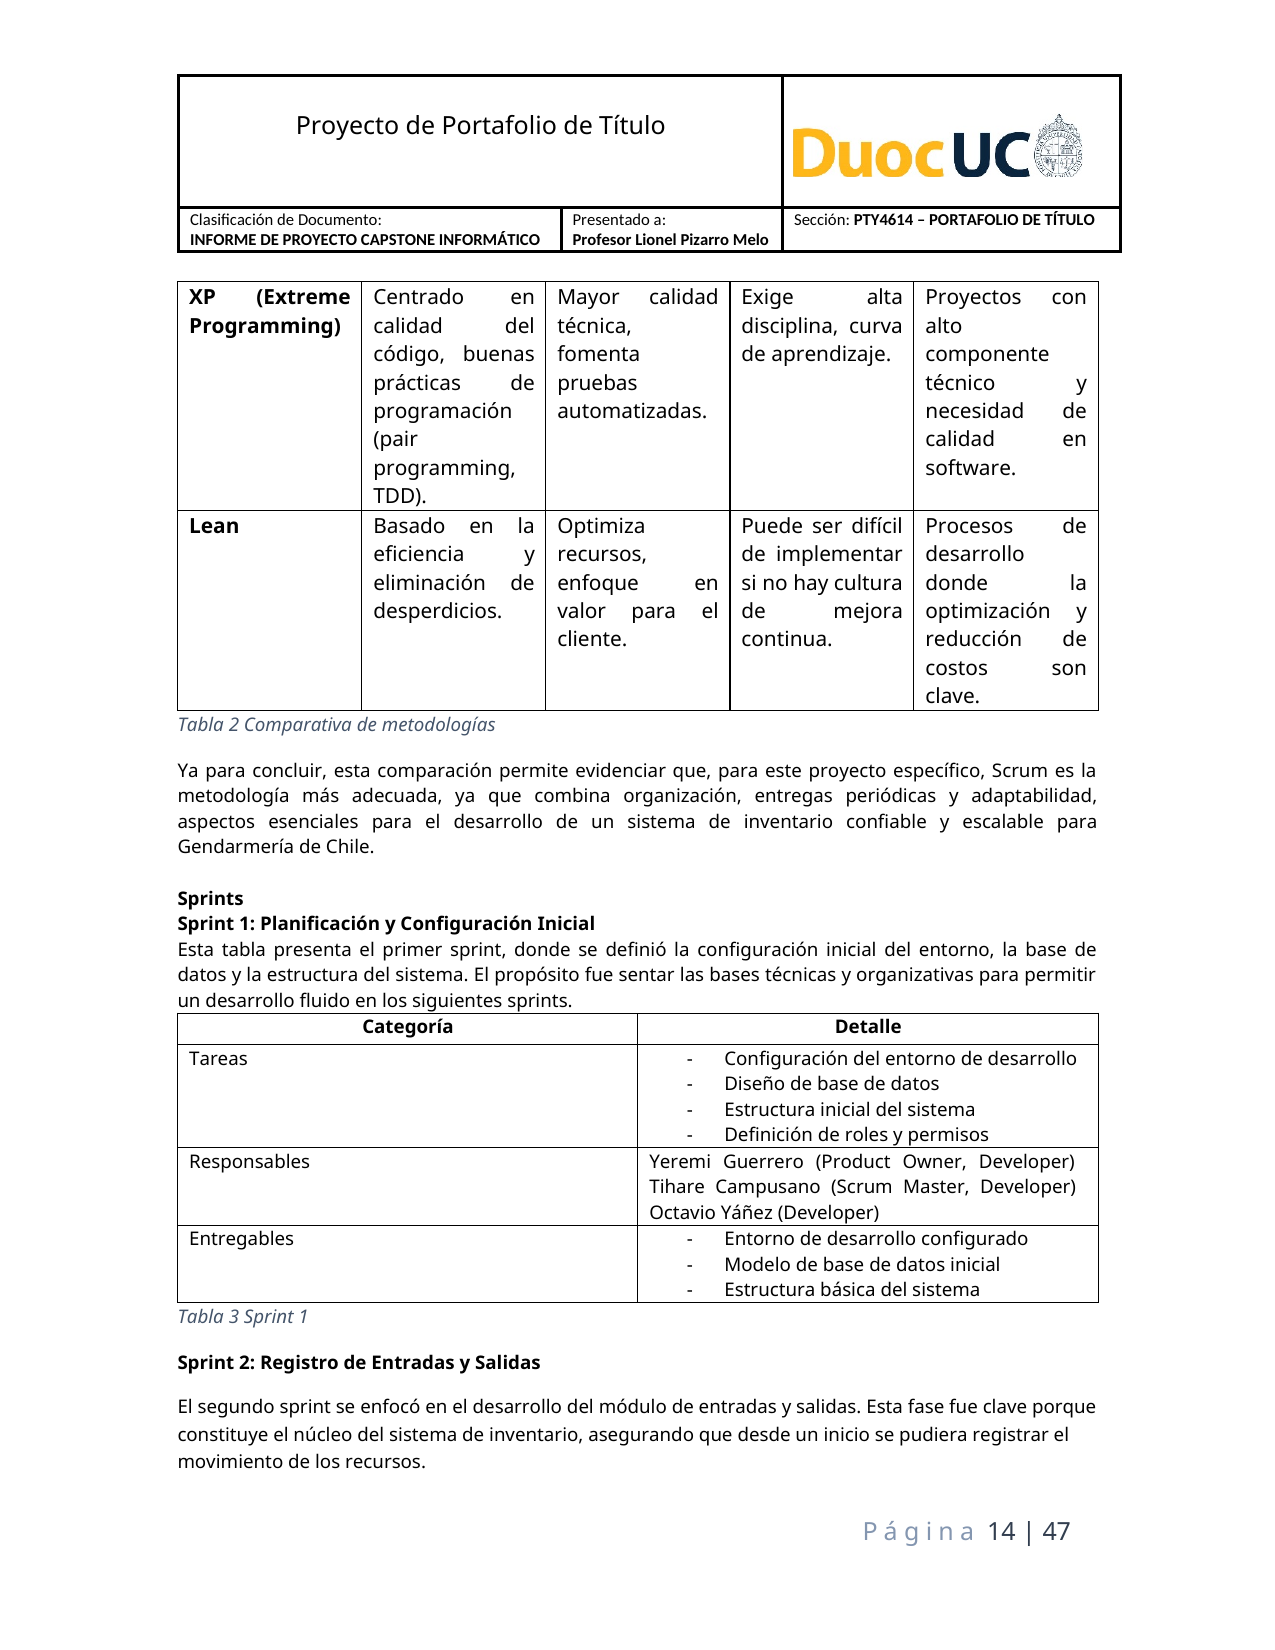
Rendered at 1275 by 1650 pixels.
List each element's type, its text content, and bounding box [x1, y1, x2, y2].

table_cell Entorno de desarrollo configurado Modelo de base de datos inicial Estructura básica del sistema [638, 1226, 1098, 1302]
table_cell Centrado en calidad del código, buenas prácticas de programación (pair programming, TDD). [362, 282, 545, 510]
text Sprint 2: Registro de Entradas y Salidas [177, 1349, 1098, 1375]
table_cell Basado en la eficiencia y eliminación de desperdicios. [362, 511, 545, 710]
text Sprint 1: Planificación y Configuración Inicial [177, 910, 1098, 936]
text El segundo sprint se enfocó en el desarrollo del módulo de entradas y salidas. Esta fase fue clave porque constituye el núcleo del sistema de inventario, asegurando que desde un inicio se pudiera registrar el movimiento de los recursos. [177, 1394, 1098, 1474]
table_header Detalle [638, 1014, 1098, 1044]
table_cell Exige alta disciplina, curva de aprendizaje. [731, 282, 913, 510]
table_cell Optimiza recursos, enfoque en valor para el cliente. [546, 511, 729, 710]
table_cell Tareas [178, 1045, 637, 1147]
table_cell Proyectos con alto componente técnico y necesidad de calidad en software. [914, 282, 1098, 510]
table_cell Responsables [178, 1148, 637, 1224]
text Sprints [177, 885, 1098, 910]
table_cell Entregables [178, 1226, 637, 1302]
table_header Categoría [178, 1014, 637, 1044]
table_cell Procesos de desarrollo donde la optimización y reducción de costos son clave. [914, 511, 1098, 710]
text Tabla 3 Sprint 1 [177, 1303, 1098, 1329]
text Ya para concluir, esta comparación permite evidenciar que, para este proyecto específico, Scrum es la metodología más adecuada, ya que combina organización, entregas periódicas y adaptabilidad, aspectos esenciales para el desarrollo de un sistema de inventario confiable y escalable para Gendarmería de Chile. [177, 757, 1098, 859]
table_cell Lean [178, 511, 361, 710]
table_cell XP (Extreme Programming) [178, 282, 361, 510]
text Tabla 2 Comparativa de metodologías [177, 711, 1098, 736]
table_cell Puede ser difícil de implementar si no hay cultura de mejora continua. [731, 511, 913, 710]
table_cell Configuración del entorno de desarrollo Diseño de base de datos Estructura inicial del sistema Definición de roles y permisos [638, 1045, 1098, 1147]
table_cell Yeremi Guerrero (Product Owner, Developer) Tihare Campusano (Scrum Master, Developer) Octavio Yáñez (Developer) [638, 1148, 1098, 1224]
table_cell Mayor calidad técnica, fomenta pruebas automatizadas. [546, 282, 729, 510]
text Esta tabla presenta el primer sprint, donde se definió la configuración inicial del entorno, la base de datos y la estructura del sistema. El propósito fue sentar las bases técnicas y organizativas para permitir un desarrollo fluido en los siguientes sprints. [177, 936, 1098, 1012]
picture [791, 113, 1083, 176]
